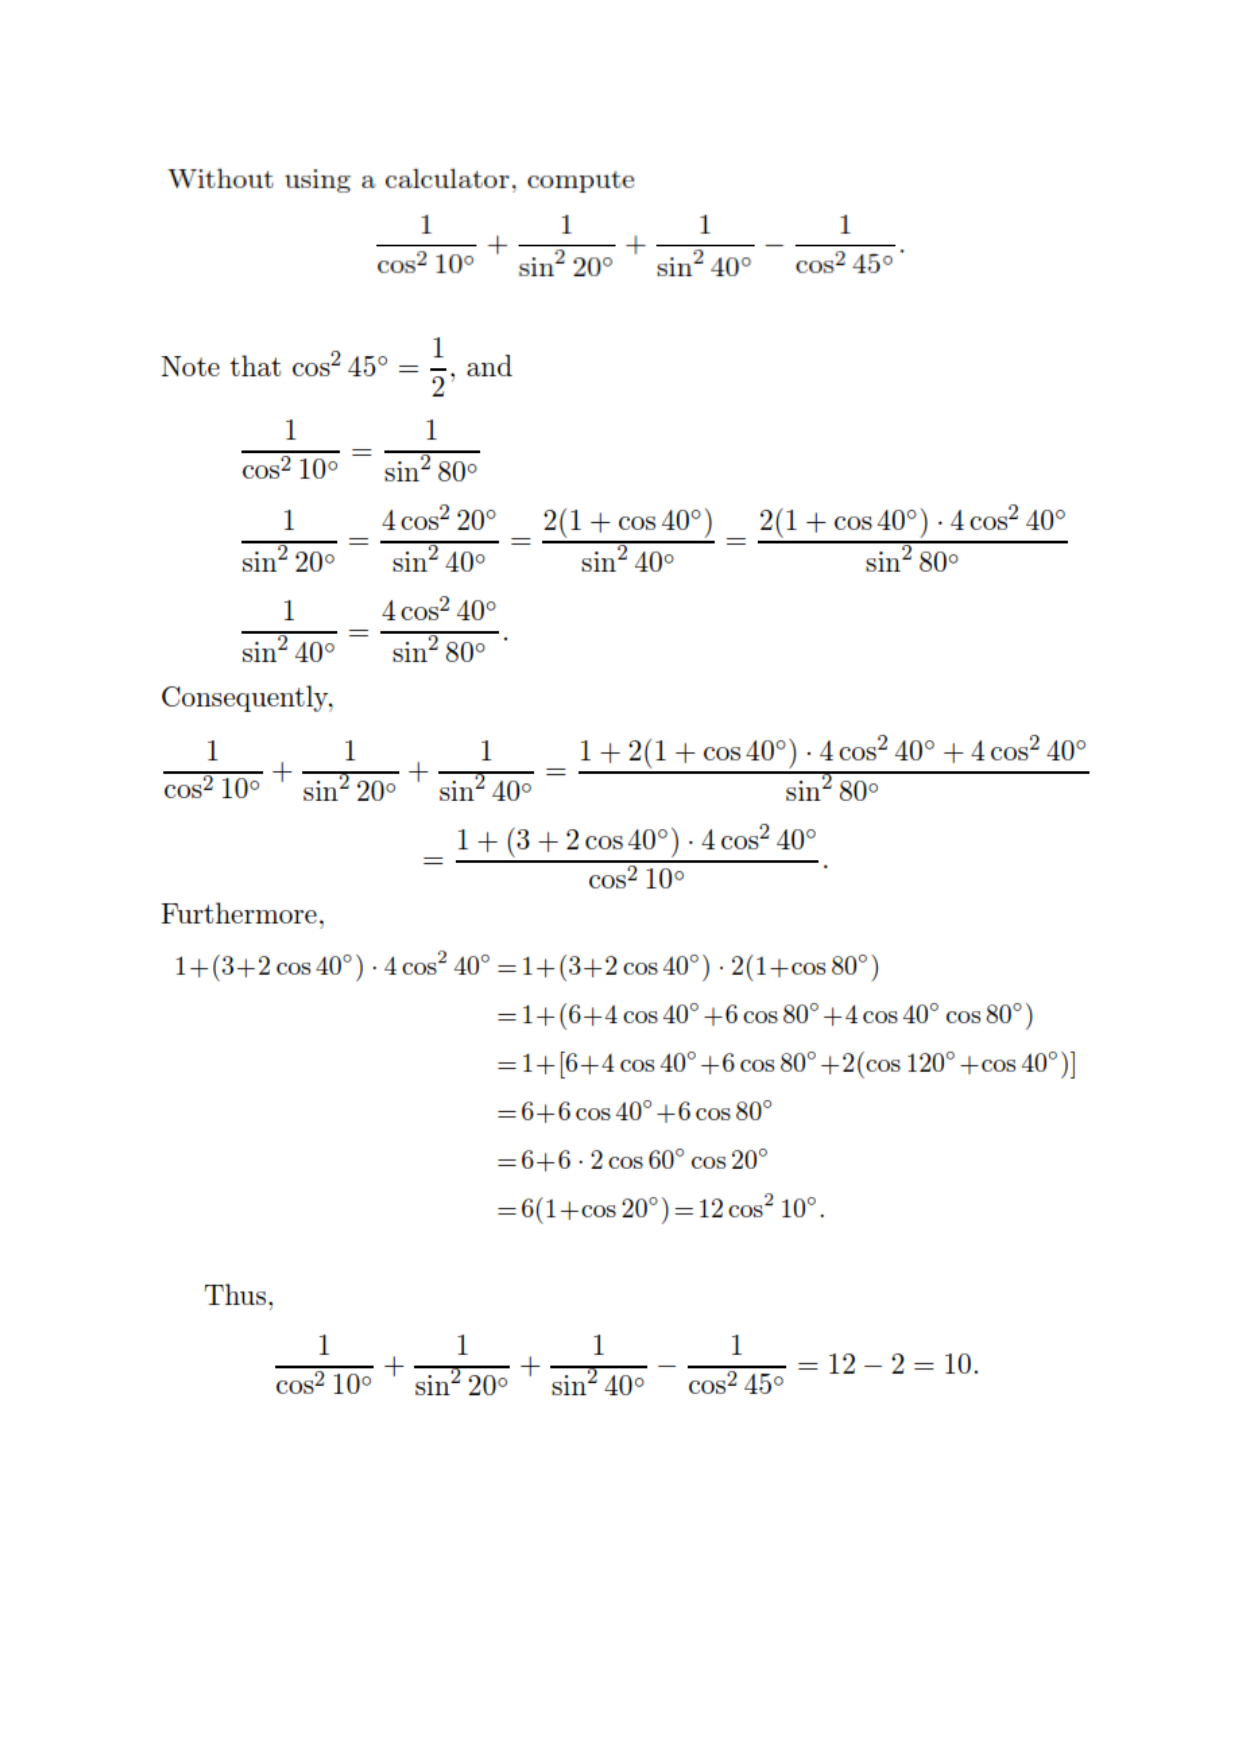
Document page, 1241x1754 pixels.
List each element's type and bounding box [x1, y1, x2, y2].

picture [150, 150, 927, 308]
picture [150, 332, 1091, 1417]
